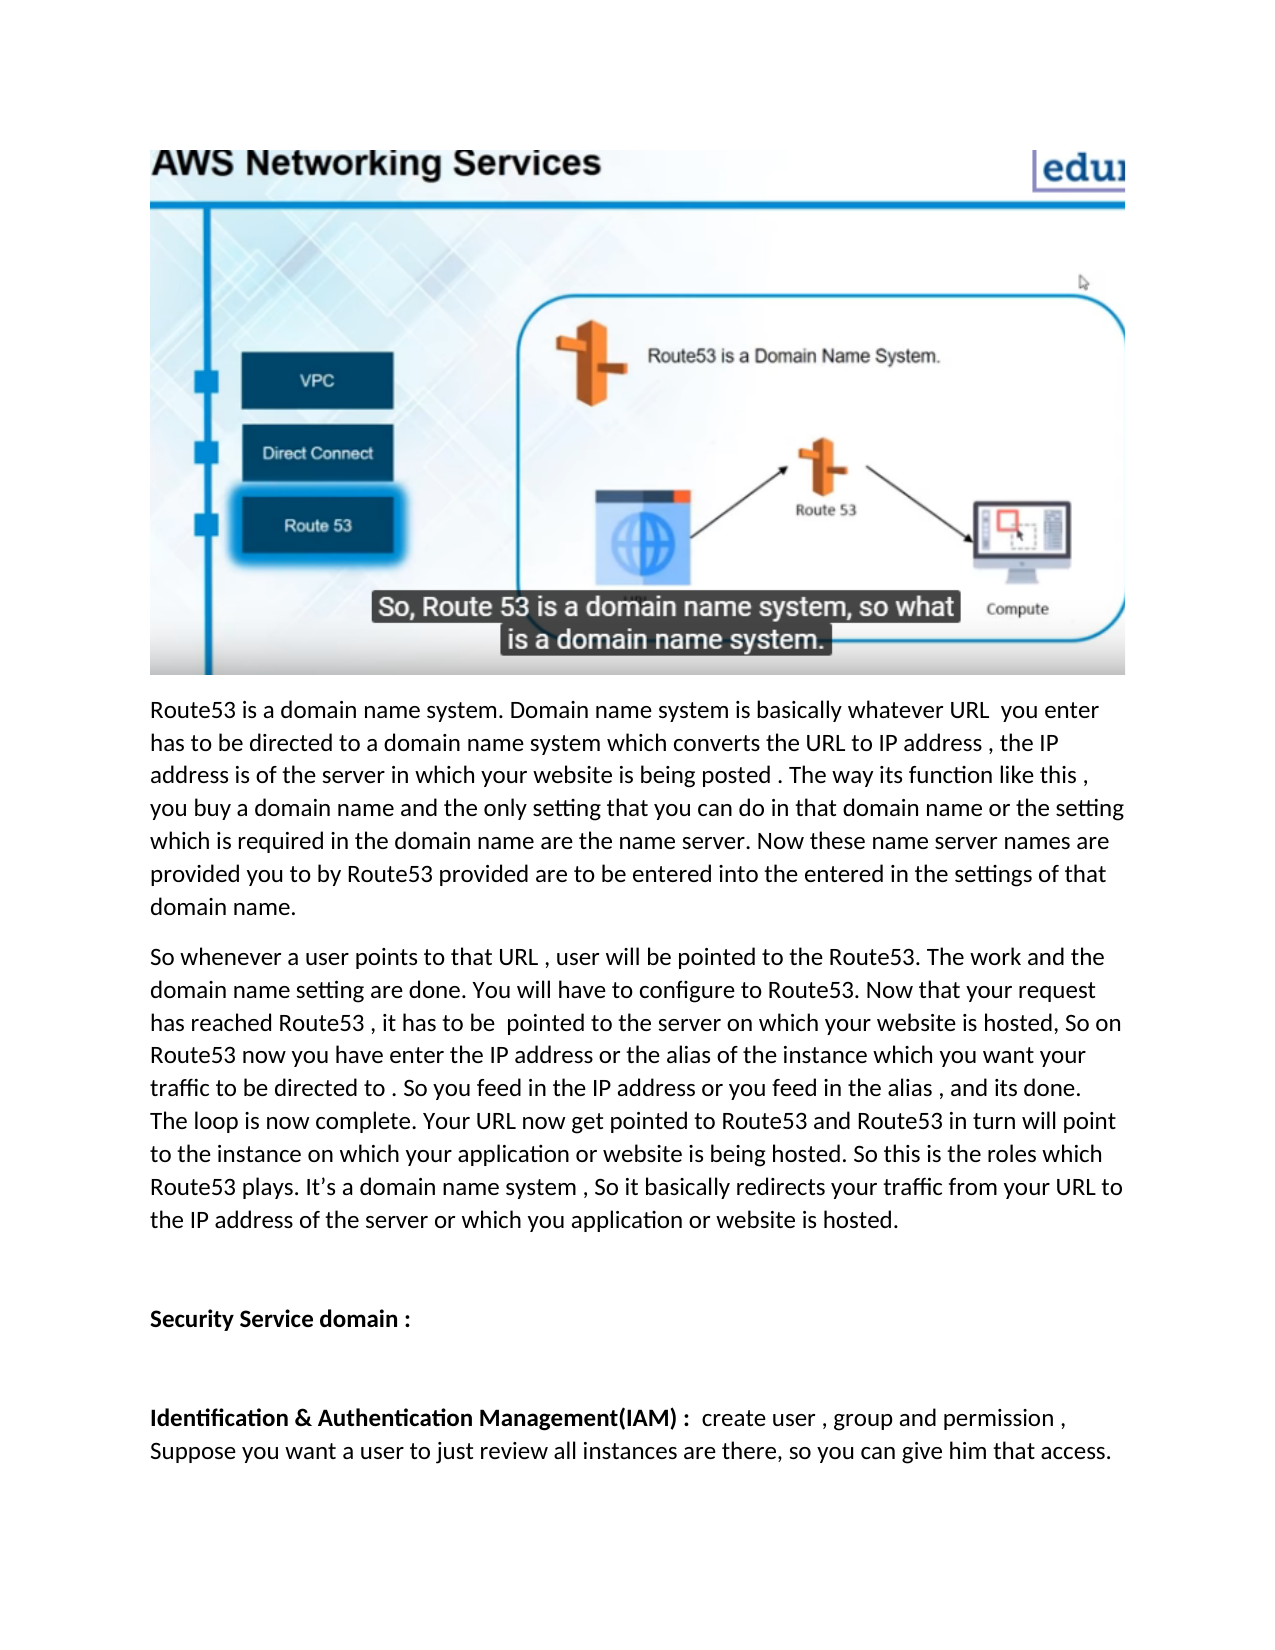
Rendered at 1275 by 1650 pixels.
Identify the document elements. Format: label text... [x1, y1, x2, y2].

text Identification & Authentication Management(IAM) : create user , group and permission , Suppose you want a user to just review all instances are there, so you can give him that access. [150, 1403, 1125, 1466]
text Route53 is a domain name system. Domain name system is basically whatever URL you enter has to be directed to a domain name system which converts the URL to IP address , the IP address is of the server in which your website is being posted . The way its function like this , you buy a domain name and the only setting that you can do in that domain name or the setting which is required in the domain name are the name server. Now these name server names are provided you to by Route53 provided are to be entered into the entered in the settings of that domain name. [150, 694, 1125, 922]
picture [150, 150, 1125, 675]
text Security Service domain : [150, 1303, 1125, 1334]
text So whenever a user points to that URL , user will be pointed to the Route53. The work and the domain name setting are done. You will have to configure to Route53. Now that your request has reached Route53 , it has to be pointed to the server on which your website is hosted, So on Route53 now you have enter the IP address or the alias of the instance which you want your traffic to be directed to . So you feed in the IP address or you feed in the alias , and its done. The loop is now complete. Your URL now get pointed to Route53 and Route53 in turn will point to the instance on which your application or website is being hosted. So this is the roles which Route53 plays. It’s a domain name system , So it basically redirects your traffic from your URL to the IP address of the server or which you application or website is hosted. [150, 941, 1125, 1235]
